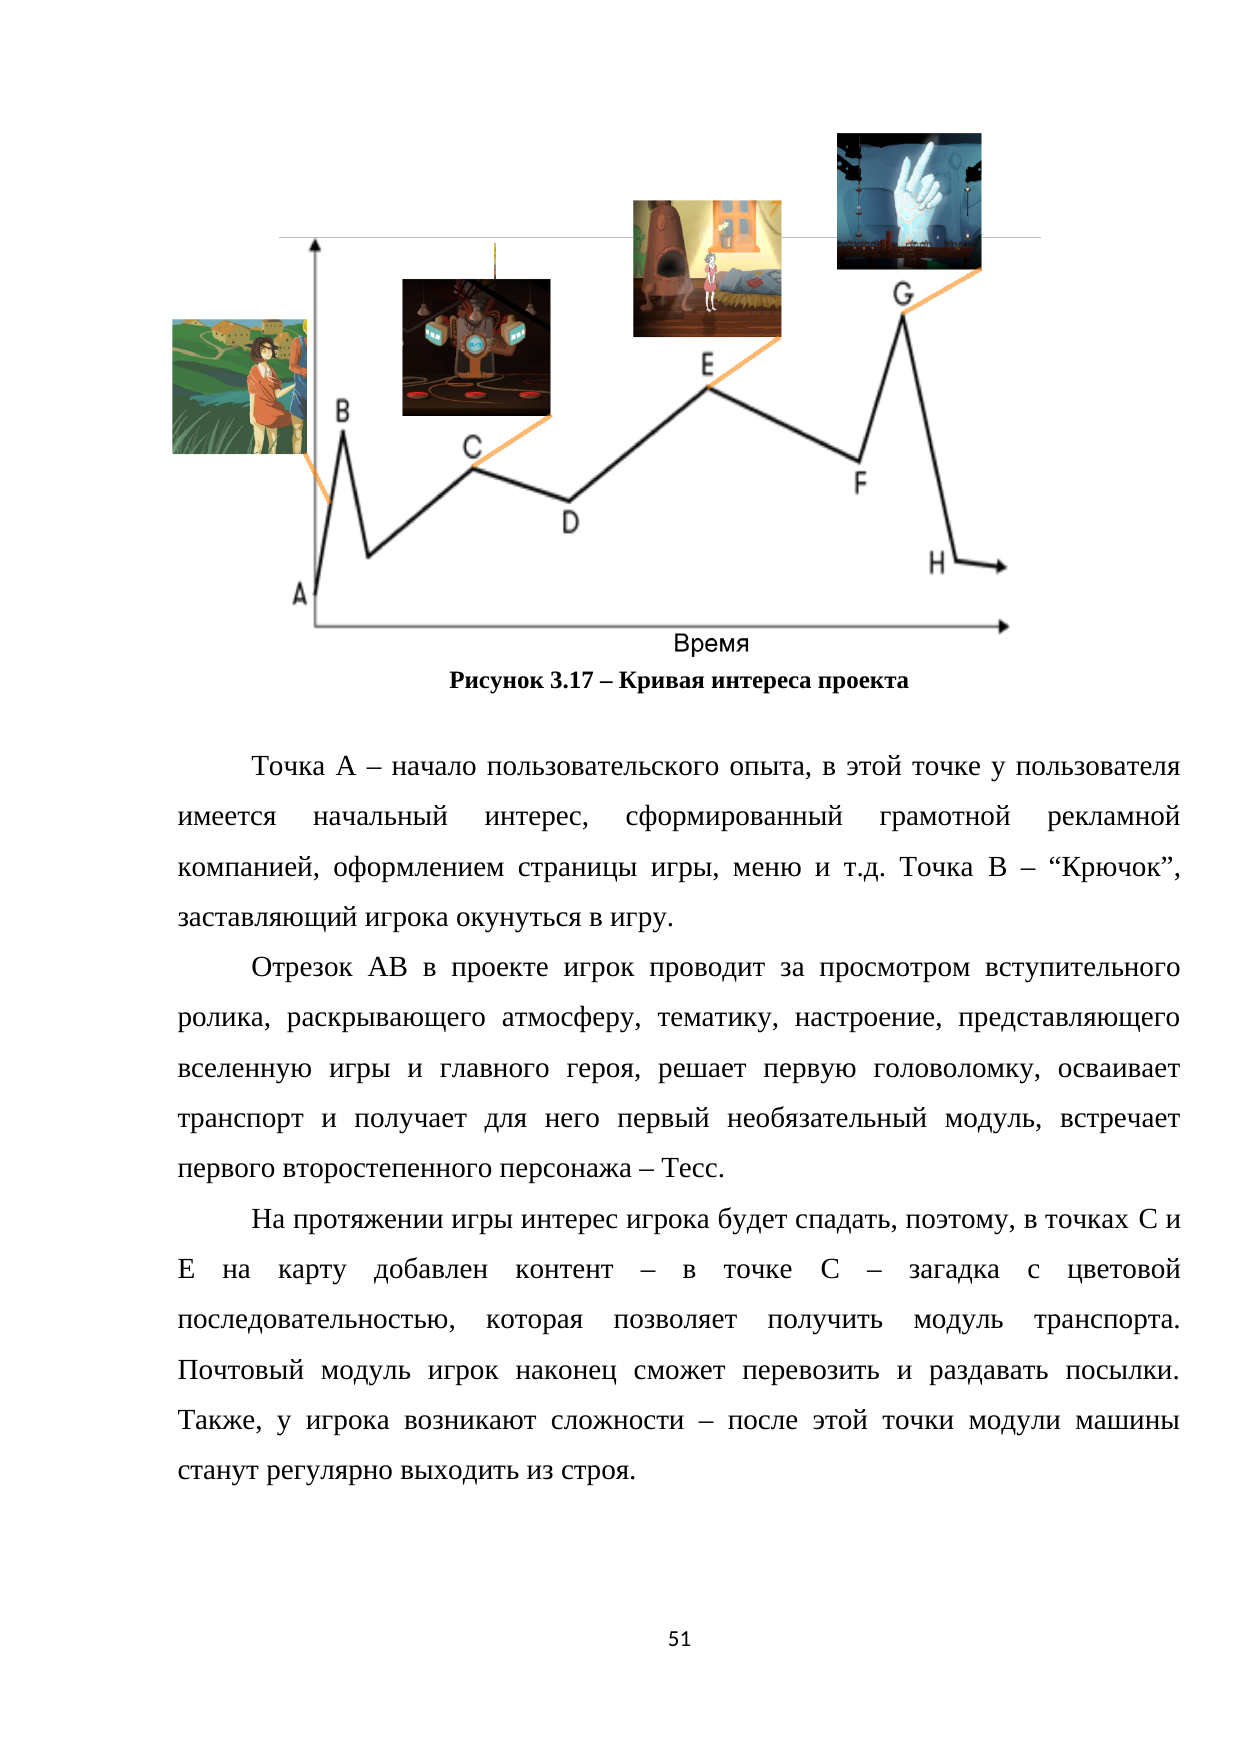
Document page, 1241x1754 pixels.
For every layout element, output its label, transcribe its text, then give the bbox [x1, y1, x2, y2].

picture [172, 118, 1147, 666]
text Отрезок AB в проекте игрок проводит за просмотром вступительного ролика, раскрывающего атмосферу, тематику, настроение, представляющего вселенную игры и главного героя, решает первую головоломку, осваивает транспорт и получает для него первый необязательный модуль, встречает первого второстепенного персонажа – Тесс. [177, 949, 1181, 1184]
text Точка A – начало пользовательского опыта, в этой точке у пользователя имеется начальный интерес, сформированный грамотной рекламной компанией, оформлением страницы игры, меню и т.д. Точка B – “Крючок”, заставляющий игрока окунуться в игру. [177, 748, 1181, 932]
text На протяжении игры интерес игрока будет спадать, поэтому, в точках C и E на карту добавлен контент – в точке C – загадка с цветовой последовательностью, которая позволяет получить модуль транспорта. Почтовый модуль игрок наконец сможет перевозить и раздавать посылки. Также, у игрока возникают сложности – после этой точки модули машины станут регулярно выходить из строя. [177, 1201, 1181, 1486]
